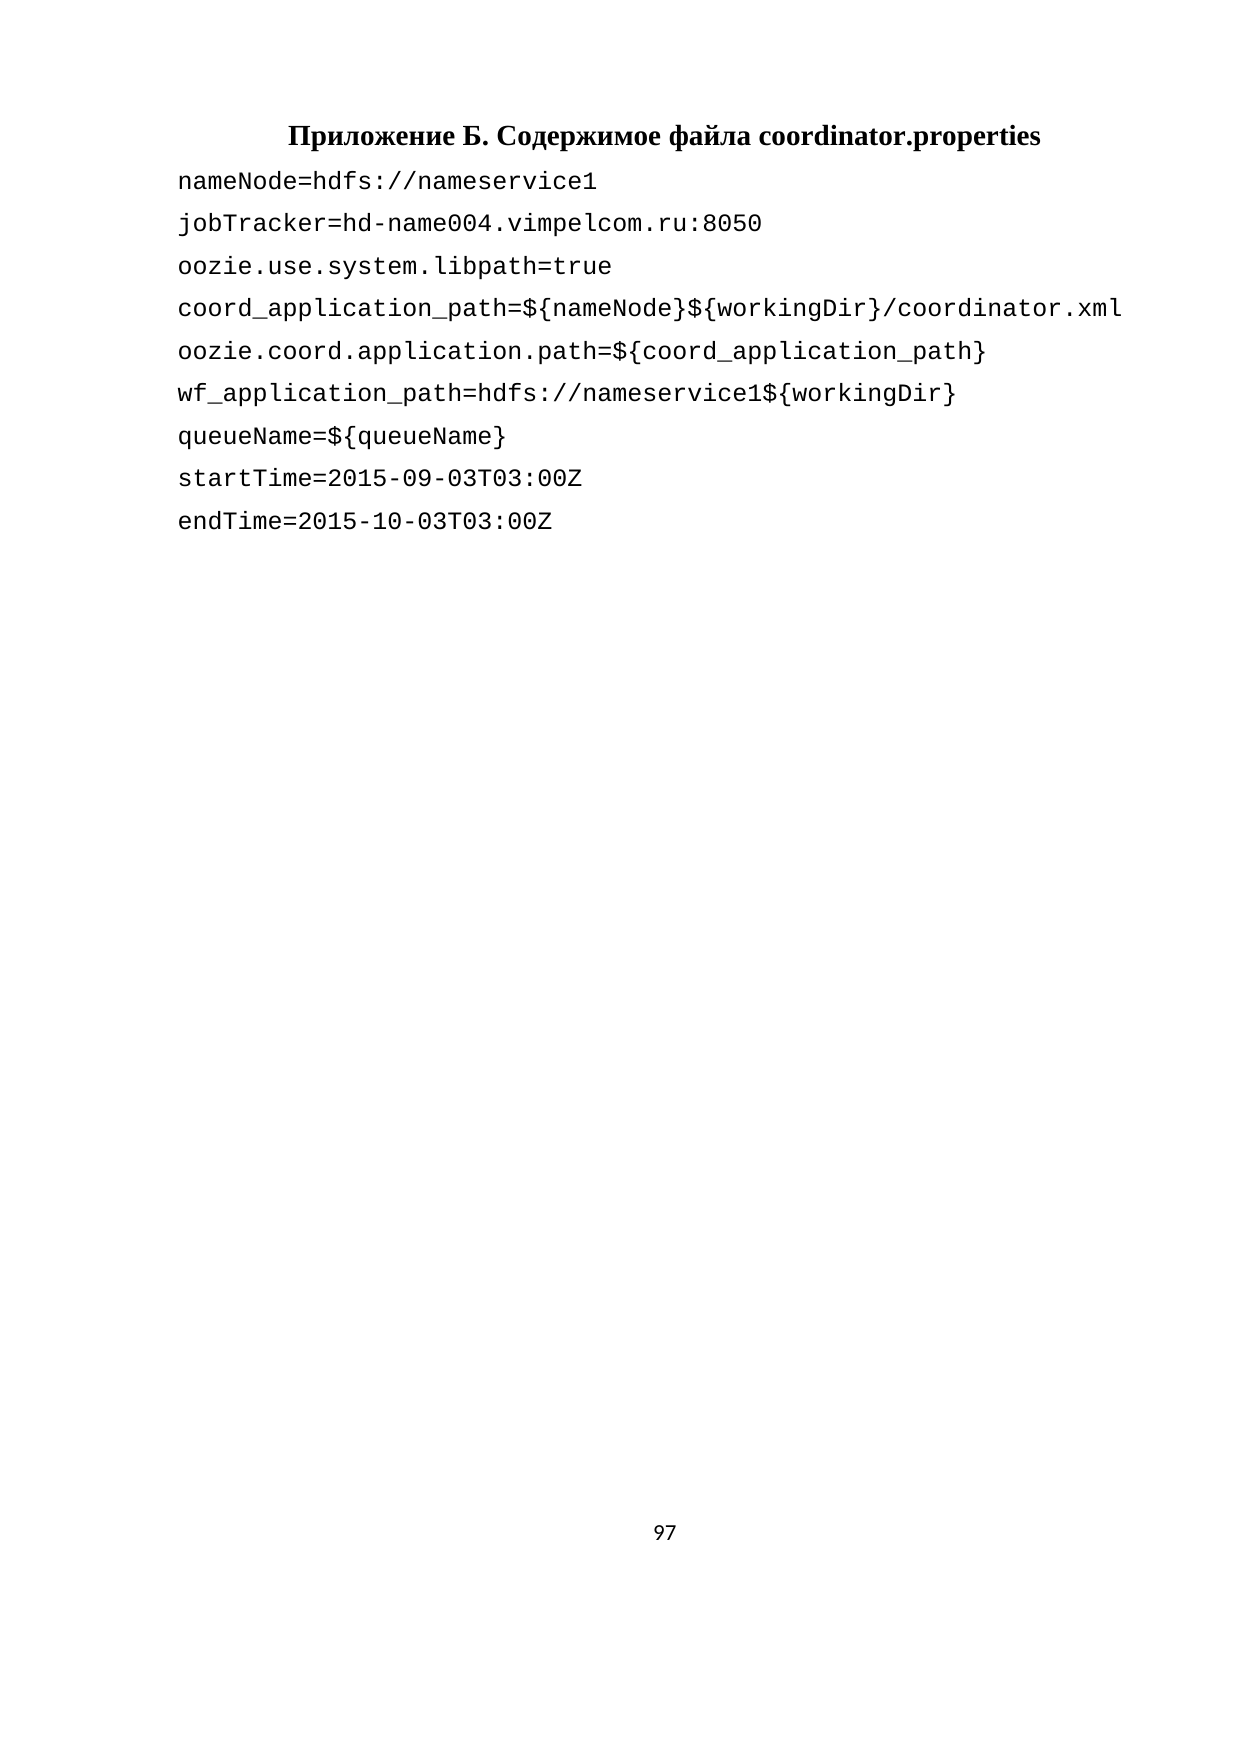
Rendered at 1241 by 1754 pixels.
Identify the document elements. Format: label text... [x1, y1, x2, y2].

text oozie.use.system.libpath=true [177, 253, 1152, 282]
text nameNode=hdfs://nameservice1 [177, 168, 1152, 197]
text jobTracker=hd-name004.vimpelcom.ru:8050 [177, 211, 1152, 239]
text wf_application_path=hdfs://nameservice1${workingDir} [177, 381, 1152, 409]
text endTime=2015-10-03T03:00Z [177, 508, 1152, 537]
text queueName=${queueName} [177, 423, 1152, 452]
text coord_application_path=${nameNode}${workingDir}/coordinator.xml [177, 296, 1152, 324]
text Приложение Б. Содержимое файла coordinator.properties [177, 118, 1152, 152]
text oozie.coord.application.path=${coord_application_path} [177, 338, 1152, 367]
text startTime=2015-09-03T03:00Z [177, 466, 1152, 494]
